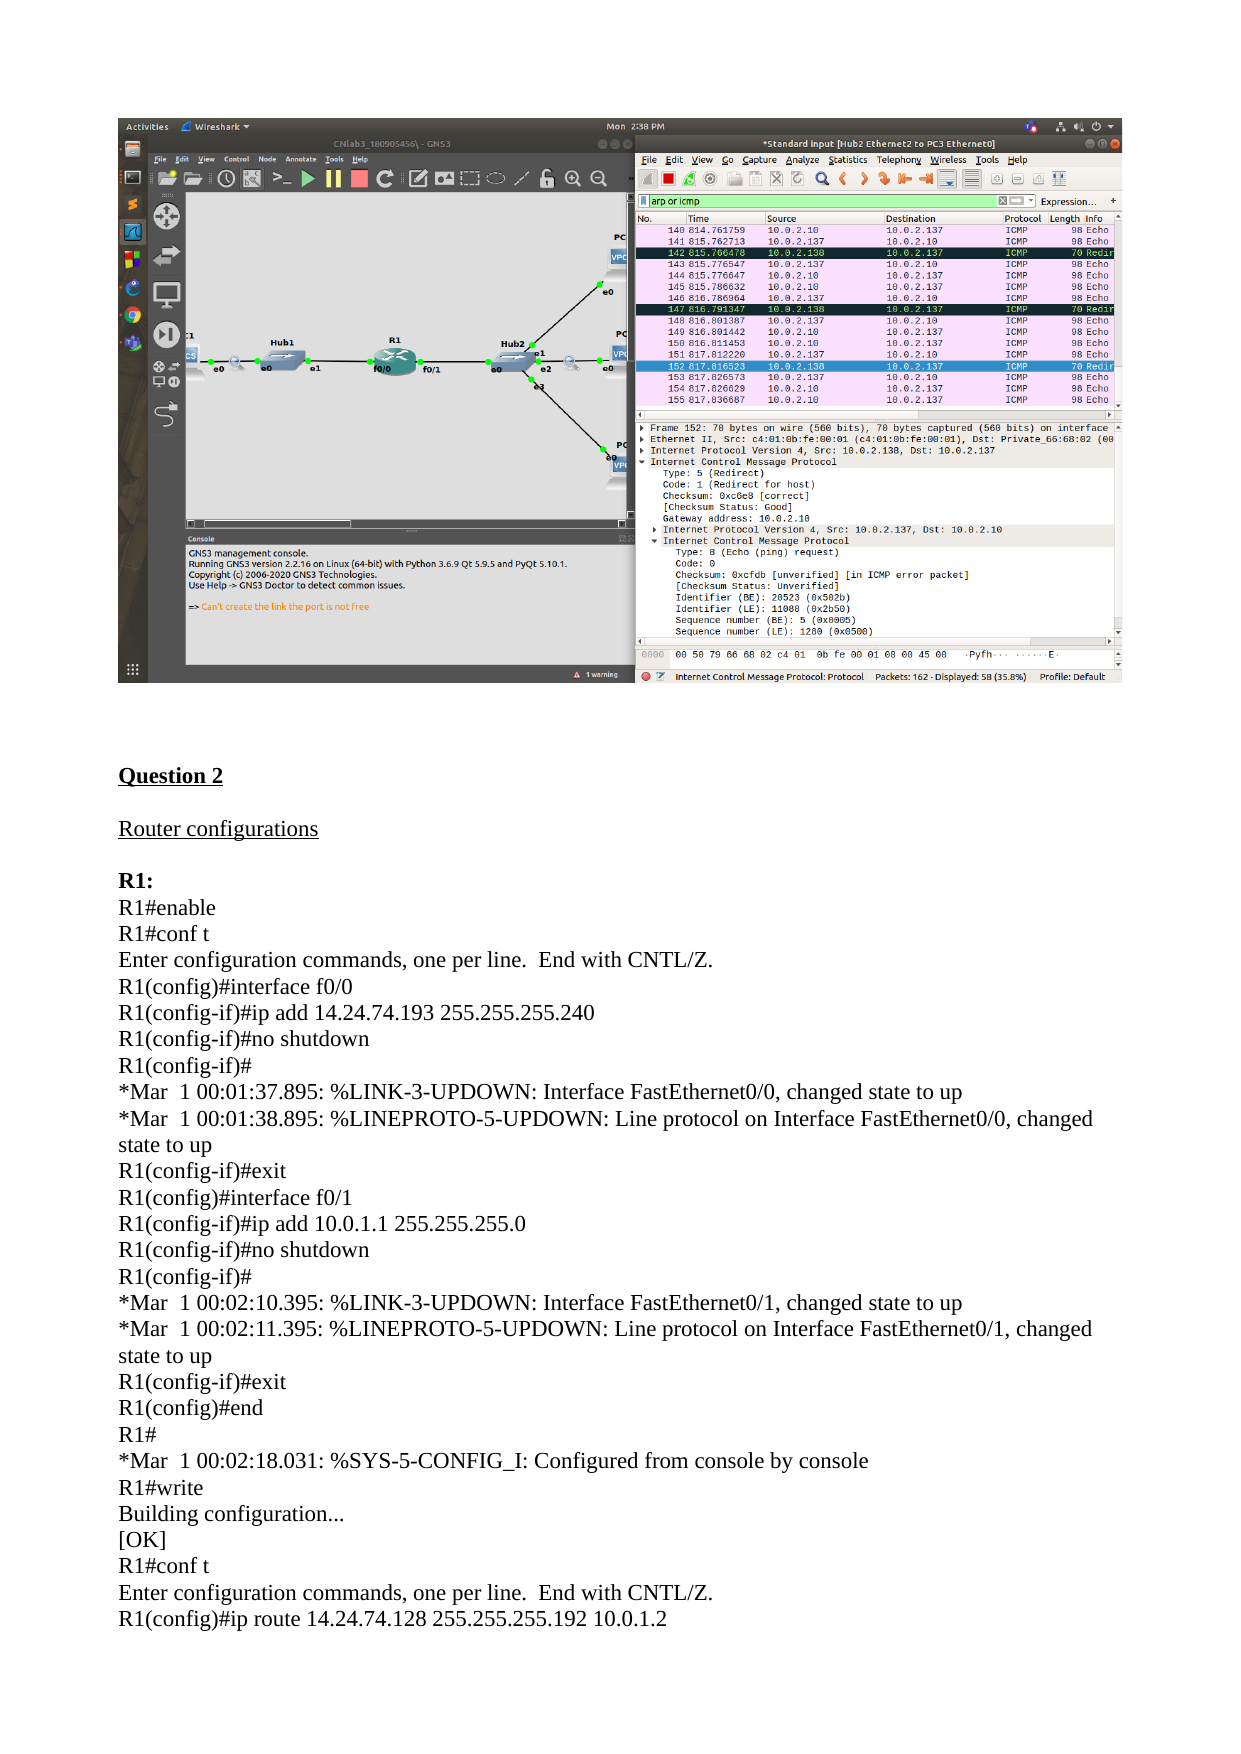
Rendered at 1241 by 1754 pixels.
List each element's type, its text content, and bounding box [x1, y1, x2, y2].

text R1#enable [118, 894, 1122, 920]
text R1# [118, 1421, 1122, 1447]
text R1(config-if)#exit [118, 1368, 1122, 1394]
text R1(config)#end [118, 1394, 1122, 1421]
text *Mar 1 00:02:11.395: %LINEPROTO-5-UPDOWN: Line protocol on Interface FastEthernet0/1, changed state to up [118, 1315, 1122, 1368]
text Router configurations [118, 815, 1122, 841]
text R1(config-if)#ip add 10.0.1.1 255.255.255.0 [118, 1210, 1122, 1236]
text Enter configuration commands, one per line. End with CNTL/Z. [118, 1579, 1122, 1605]
text R1(config-if)#ip add 14.24.74.193 255.255.255.240 [118, 999, 1122, 1026]
text R1(config-if)#no shutdown [118, 1236, 1122, 1263]
text R1(config-if)# [118, 1263, 1122, 1289]
text [OK] [118, 1526, 1122, 1553]
text R1(config)#interface f0/1 [118, 1184, 1122, 1210]
text R1#conf t [118, 1553, 1122, 1579]
text Enter configuration commands, one per line. End with CNTL/Z. [118, 946, 1122, 973]
text *Mar 1 00:01:38.895: %LINEPROTO-5-UPDOWN: Line protocol on Interface FastEthernet0/0, changed state to up [118, 1104, 1122, 1157]
text R1(config)#interface f0/0 [118, 973, 1122, 999]
text R1#write [118, 1473, 1122, 1500]
picture [118, 118, 1123, 683]
text Building configuration... [118, 1500, 1122, 1526]
text R1(config-if)#no shutdown [118, 1026, 1122, 1052]
text R1(config-if)#exit [118, 1157, 1122, 1184]
text R1(config)#ip route 14.24.74.128 255.255.255.192 10.0.1.2 [118, 1605, 1122, 1632]
text *Mar 1 00:02:18.031: %SYS-5-CONFIG_I: Configured from console by console [118, 1447, 1122, 1473]
text Question 2 [118, 762, 1122, 788]
text R1(config-if)# [118, 1052, 1122, 1078]
text R1#conf t [118, 920, 1122, 946]
text R1: [118, 867, 1122, 894]
text *Mar 1 00:01:37.895: %LINK-3-UPDOWN: Interface FastEthernet0/0, changed state to up [118, 1078, 1122, 1104]
text *Mar 1 00:02:10.395: %LINK-3-UPDOWN: Interface FastEthernet0/1, changed state to up [118, 1289, 1122, 1315]
